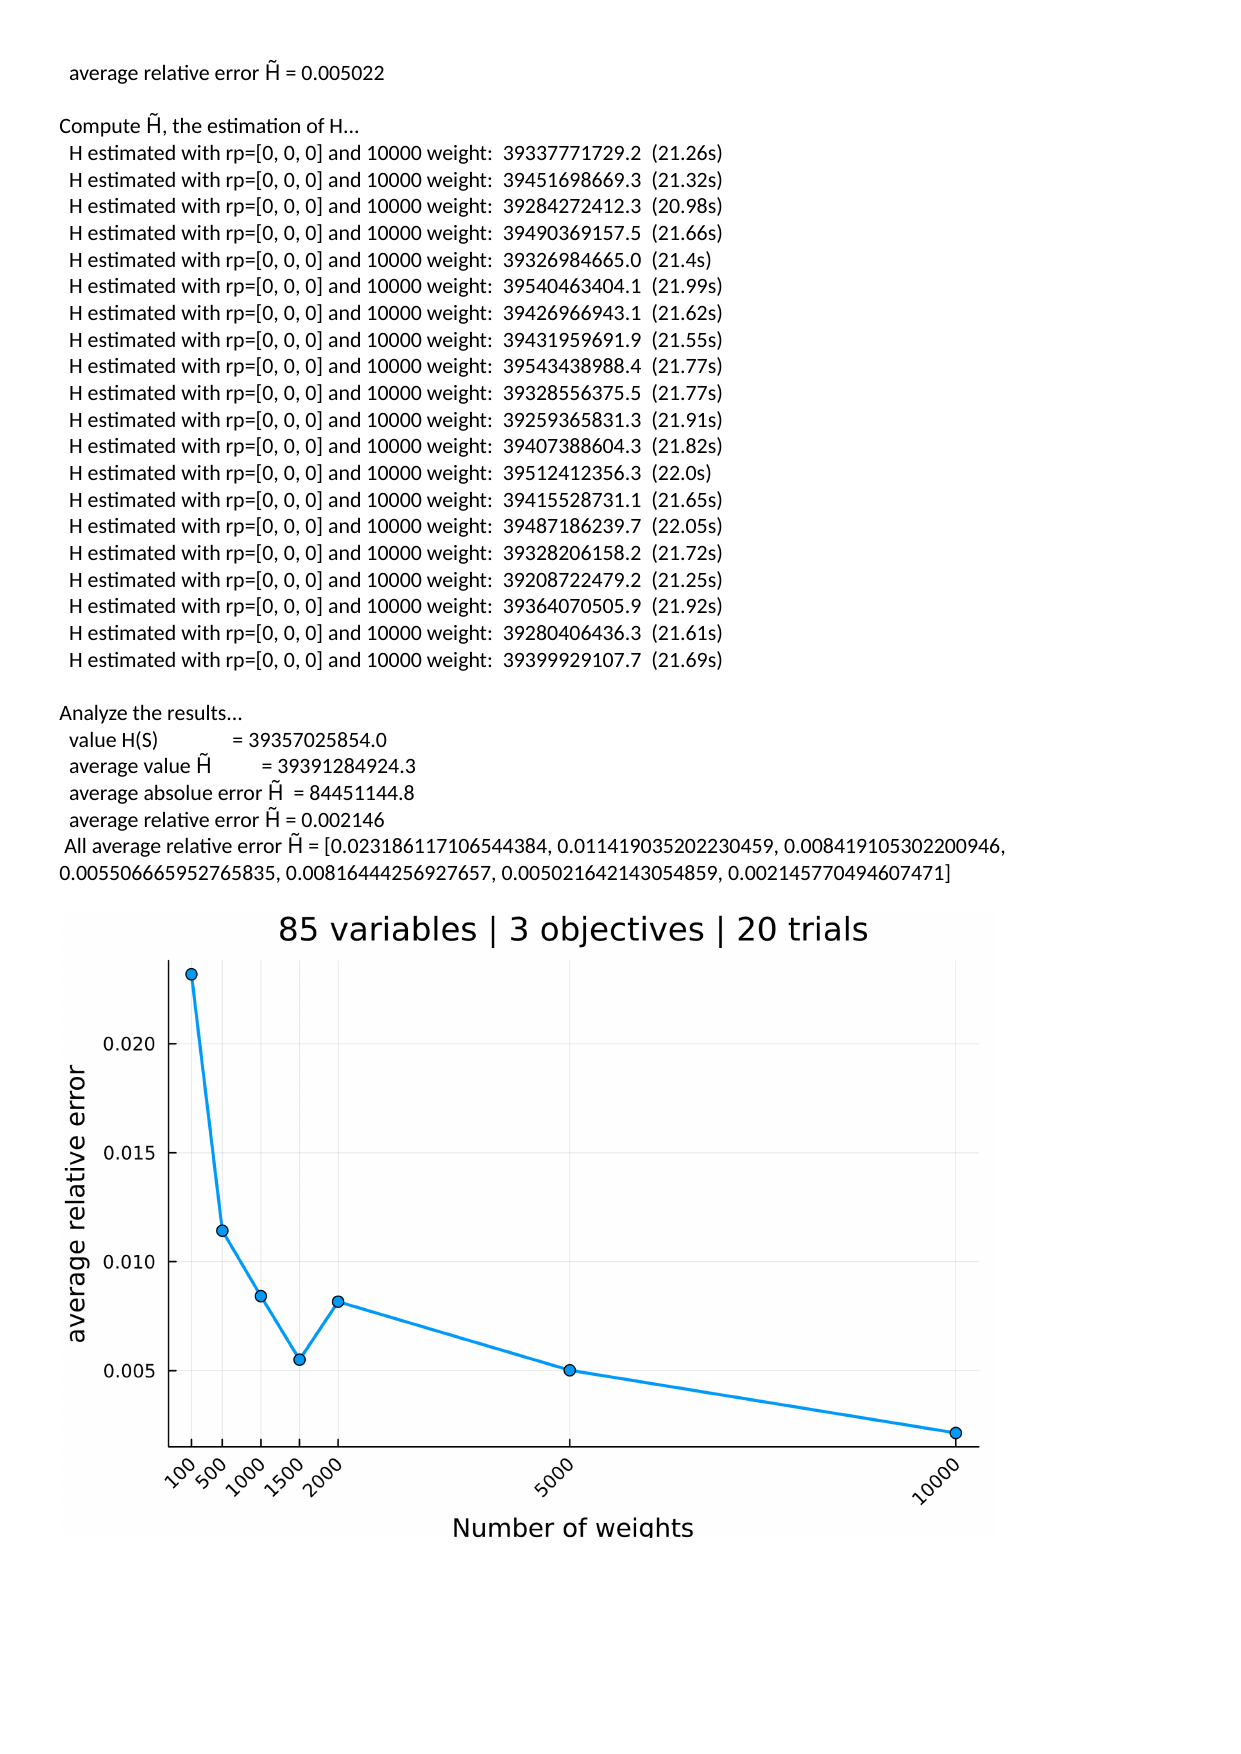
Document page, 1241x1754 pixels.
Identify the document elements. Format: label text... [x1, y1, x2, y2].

text H estimated with rp=[0, 0, 0] and 10000 weight: 39407388604.3 (21.82s) [59, 432, 1181, 459]
text Analyze the results... [59, 699, 1181, 726]
text H estimated with rp=[0, 0, 0] and 10000 weight: 39426966943.1 (21.62s) [59, 299, 1181, 326]
text H estimated with rp=[0, 0, 0] and 10000 weight: 39540463404.1 (21.99s) [59, 272, 1181, 299]
picture [59, 912, 997, 1538]
text H estimated with rp=[0, 0, 0] and 10000 weight: 39280406436.3 (21.61s) [59, 619, 1181, 646]
text H estimated with rp=[0, 0, 0] and 10000 weight: 39328556375.5 (21.77s) [59, 379, 1181, 406]
text H estimated with rp=[0, 0, 0] and 10000 weight: 39543438988.4 (21.77s) [59, 352, 1181, 379]
text H estimated with rp=[0, 0, 0] and 10000 weight: 39364070505.9 (21.92s) [59, 592, 1181, 619]
text H estimated with rp=[0, 0, 0] and 10000 weight: 39415528731.1 (21.65s) [59, 486, 1181, 512]
text average relative error H̃ = 0.002146 [59, 806, 1181, 832]
text average value H̃ = 39391284924.3 [59, 752, 1181, 779]
text H estimated with rp=[0, 0, 0] and 10000 weight: 39284272412.3 (20.98s) [59, 192, 1181, 219]
text Compute H̃, the estimation of H... [59, 112, 1181, 139]
text H estimated with rp=[0, 0, 0] and 10000 weight: 39399929107.7 (21.69s) [59, 646, 1181, 672]
text H estimated with rp=[0, 0, 0] and 10000 weight: 39337771729.2 (21.26s) [59, 139, 1181, 166]
text average relative error H̃ = 0.005022 [59, 59, 1181, 86]
text H estimated with rp=[0, 0, 0] and 10000 weight: 39431959691.9 (21.55s) [59, 326, 1181, 352]
text H estimated with rp=[0, 0, 0] and 10000 weight: 39259365831.3 (21.91s) [59, 406, 1181, 432]
text H estimated with rp=[0, 0, 0] and 10000 weight: 39326984665.0 (21.4s) [59, 246, 1181, 272]
text H estimated with rp=[0, 0, 0] and 10000 weight: 39451698669.3 (21.32s) [59, 166, 1181, 192]
text H estimated with rp=[0, 0, 0] and 10000 weight: 39328206158.2 (21.72s) [59, 539, 1181, 566]
text H estimated with rp=[0, 0, 0] and 10000 weight: 39512412356.3 (22.0s) [59, 459, 1181, 486]
text H estimated with rp=[0, 0, 0] and 10000 weight: 39208722479.2 (21.25s) [59, 566, 1181, 592]
text All average relative error H̃ = [0.023186117106544384, 0.011419035202230459, 0.008419105302200946, 0.005506665952765835, 0.00816444256927657, 0.005021642143054859, 0.002145770494607471] [59, 832, 1181, 886]
text H estimated with rp=[0, 0, 0] and 10000 weight: 39487186239.7 (22.05s) [59, 512, 1181, 539]
text H estimated with rp=[0, 0, 0] and 10000 weight: 39490369157.5 (21.66s) [59, 219, 1181, 246]
text value H(S) = 39357025854.0 [59, 726, 1181, 752]
text average absolue error H̃ = 84451144.8 [59, 779, 1181, 806]
